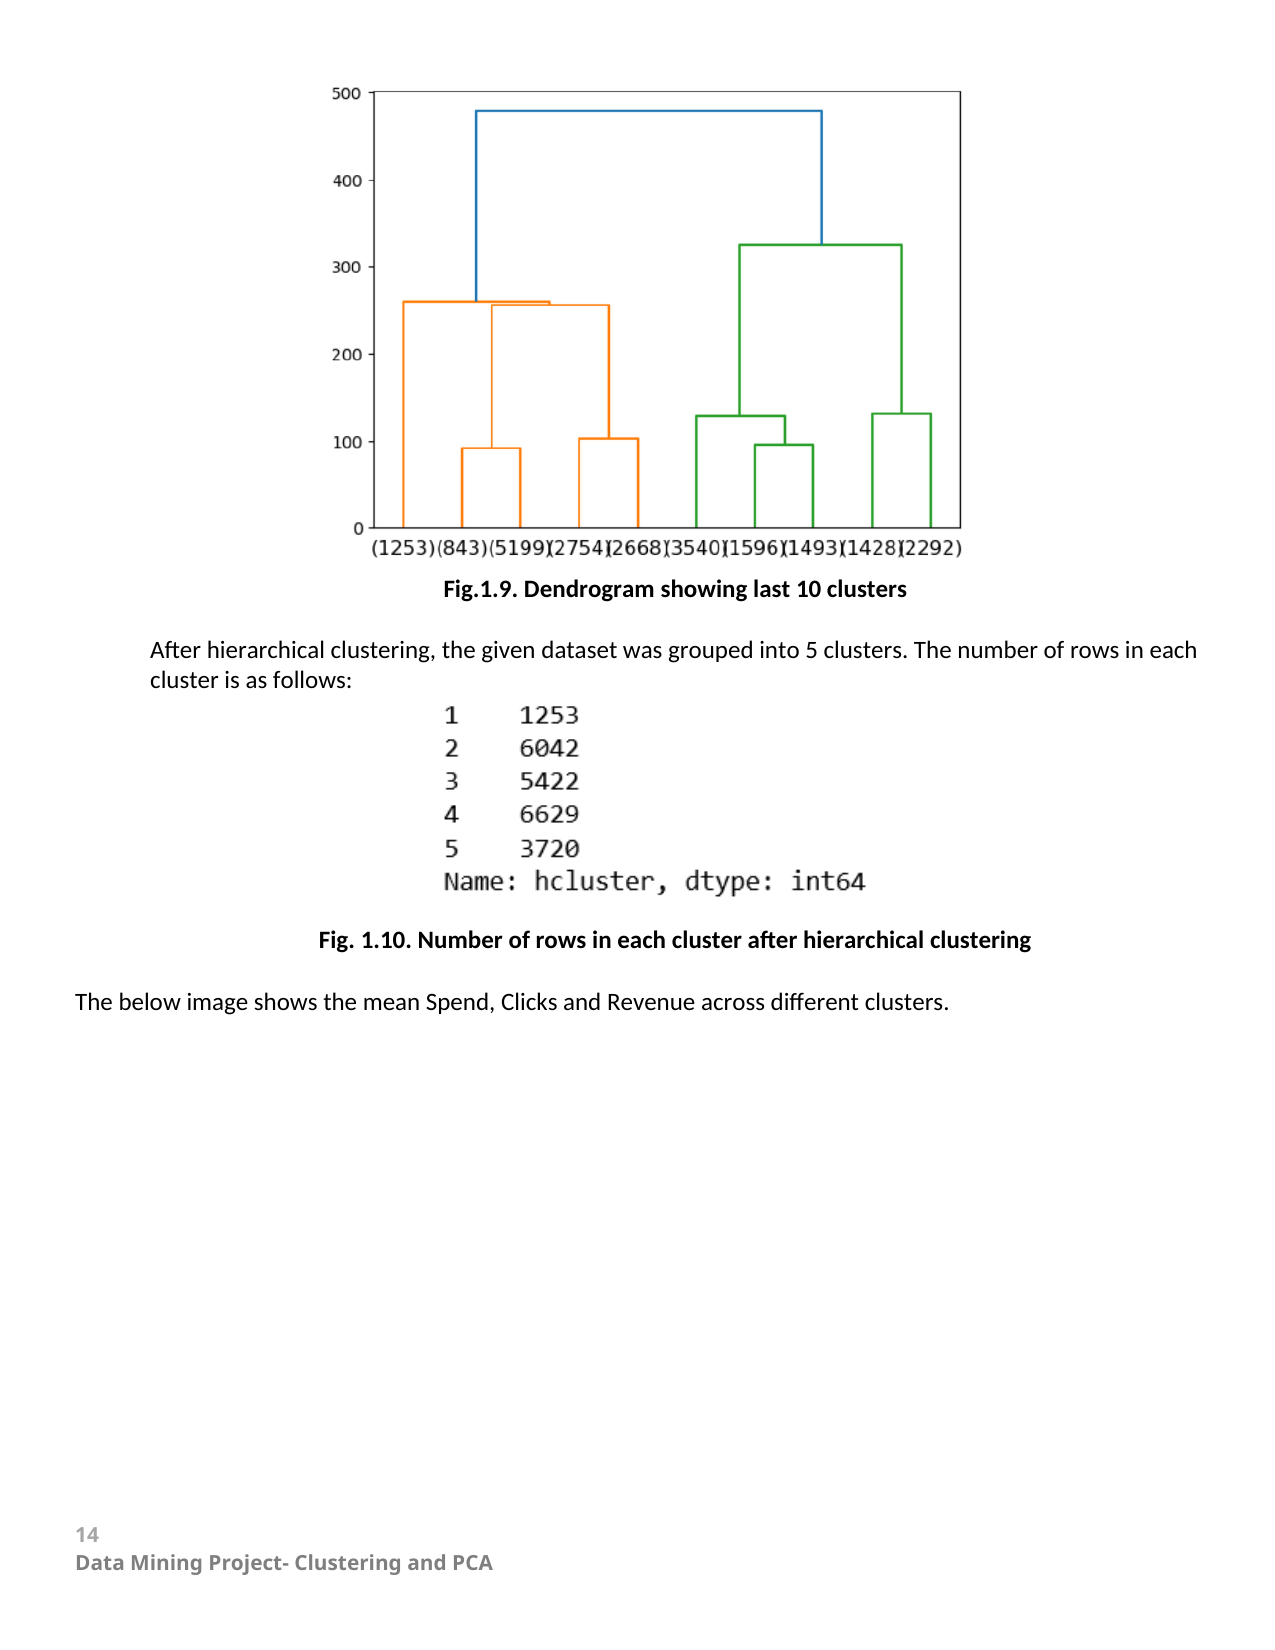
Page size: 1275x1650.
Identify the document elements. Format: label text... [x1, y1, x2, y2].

list Fig.1.9. Dendrogram showing last 10 clusters [150, 573, 1200, 603]
list Fig. 1.10. Number of rows in each cluster after hierarchical clustering [150, 924, 1200, 955]
text The below image shows the mean Spend, Clicks and Revenue across different clusters. [75, 986, 1200, 1016]
list After hierarchical clustering, the given dataset was grouped into 5 clusters. The number of rows in each cluster is as follows: [150, 634, 1200, 695]
picture [317, 75, 1033, 573]
picture [434, 695, 916, 925]
